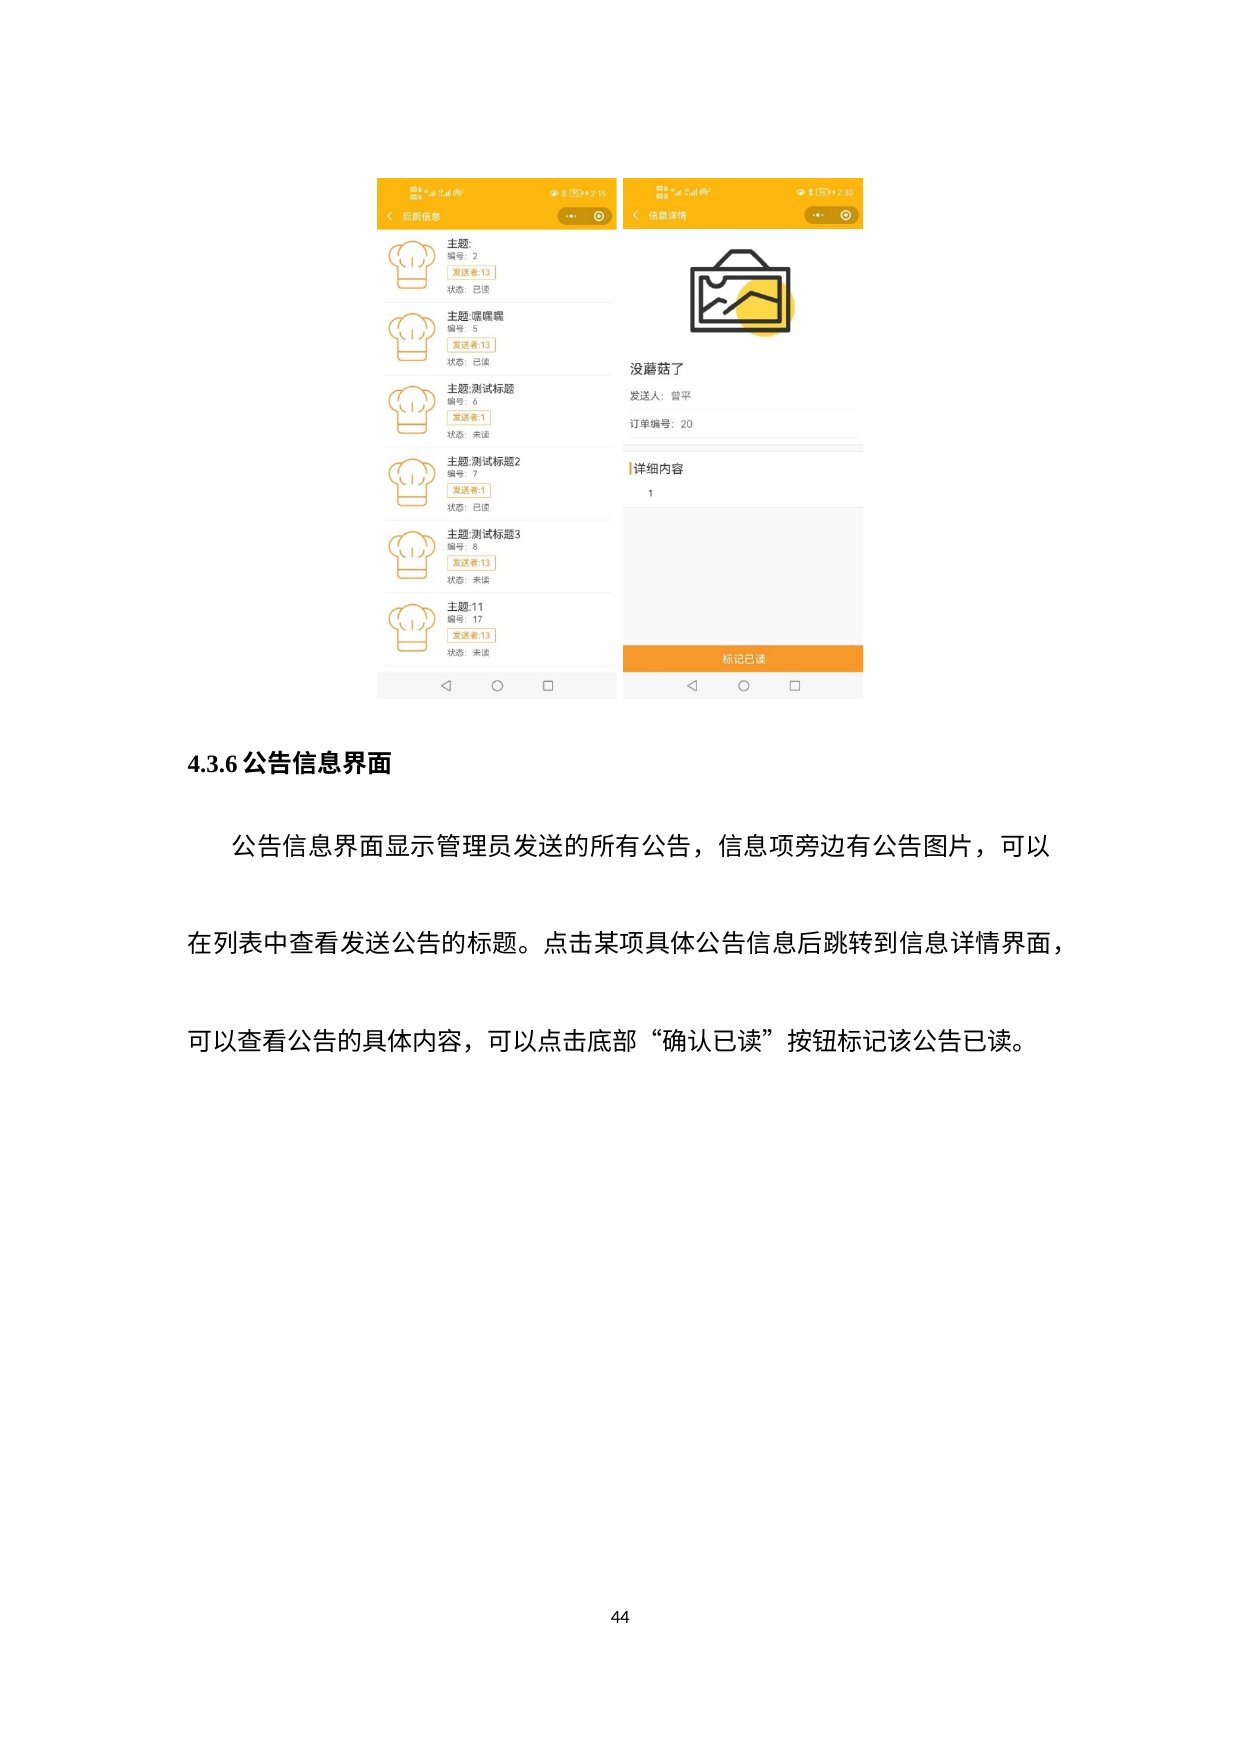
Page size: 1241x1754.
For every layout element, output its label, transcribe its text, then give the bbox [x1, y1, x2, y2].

picture [377, 178, 617, 699]
text 4.3.6公告信息界面 [187, 729, 1053, 794]
picture [623, 178, 864, 699]
text 公告信息界面显示管理员发送的所有公告，信息项旁边有公告图片，可以在列表中查看发送公告的标题。点击某项具体公告信息后跳转到信息详情界面，可以查看公告的具体内容，可以点击底部“确认已读”按钮标记该公告已读。 [187, 812, 1053, 1072]
